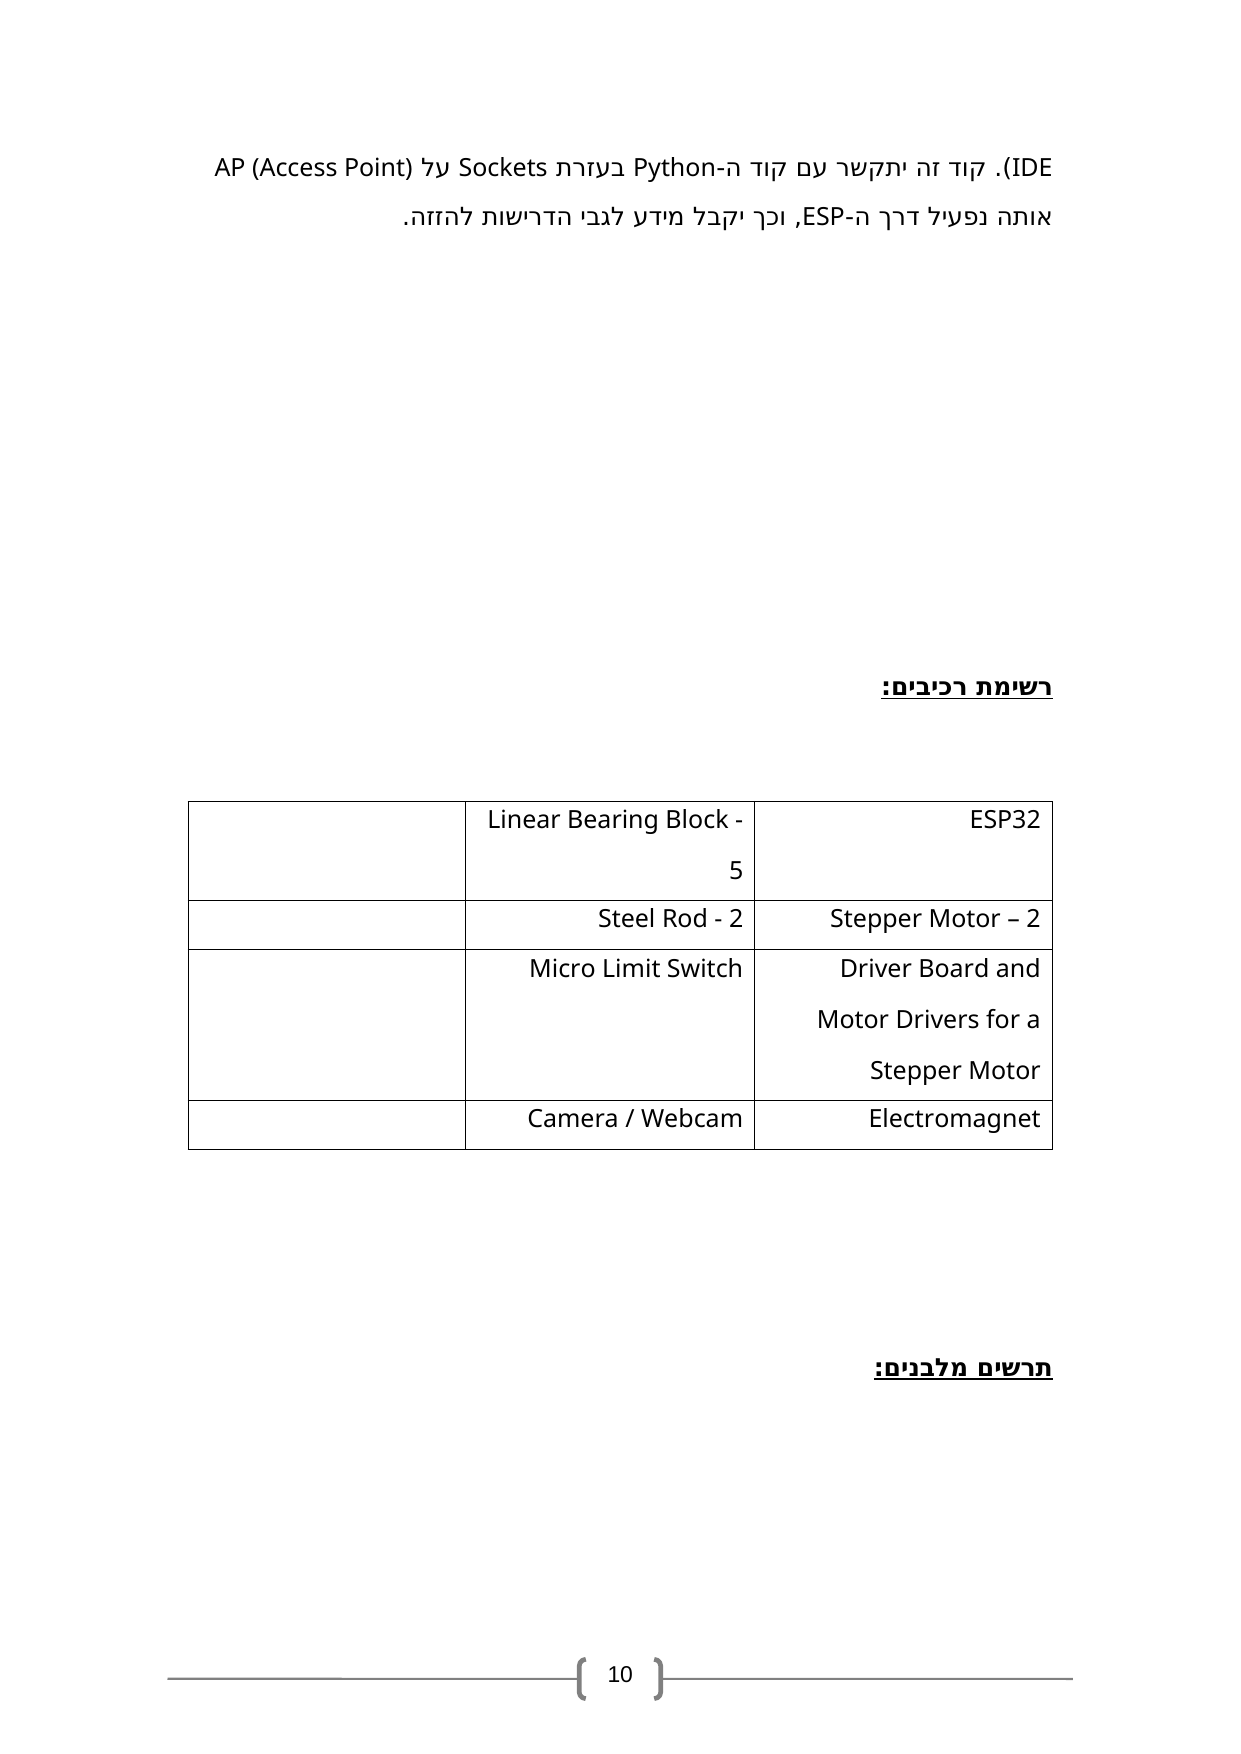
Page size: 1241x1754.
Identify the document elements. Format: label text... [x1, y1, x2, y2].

table_cell Camera / Webcam [466, 1101, 754, 1149]
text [187, 150, 1053, 233]
table_header ESP32 [755, 802, 1052, 900]
text רשימת רכיבים: [187, 673, 1053, 702]
table_cell [189, 1101, 465, 1149]
table_cell Steel Rod - 2 [466, 901, 754, 949]
table_cell Stepper Motor – 2 [755, 901, 1052, 949]
table_cell [189, 950, 465, 1100]
table_cell Driver Board and Motor Drivers for a Stepper Motor [755, 950, 1052, 1100]
table_header Linear Bearing Block - 5 [466, 802, 754, 900]
text תרשים מלבנים: [187, 1353, 1053, 1382]
table_cell Micro Limit Switch [466, 950, 754, 1100]
table_header [189, 802, 465, 900]
table_cell [189, 901, 465, 949]
table_cell Electromagnet [755, 1101, 1052, 1149]
